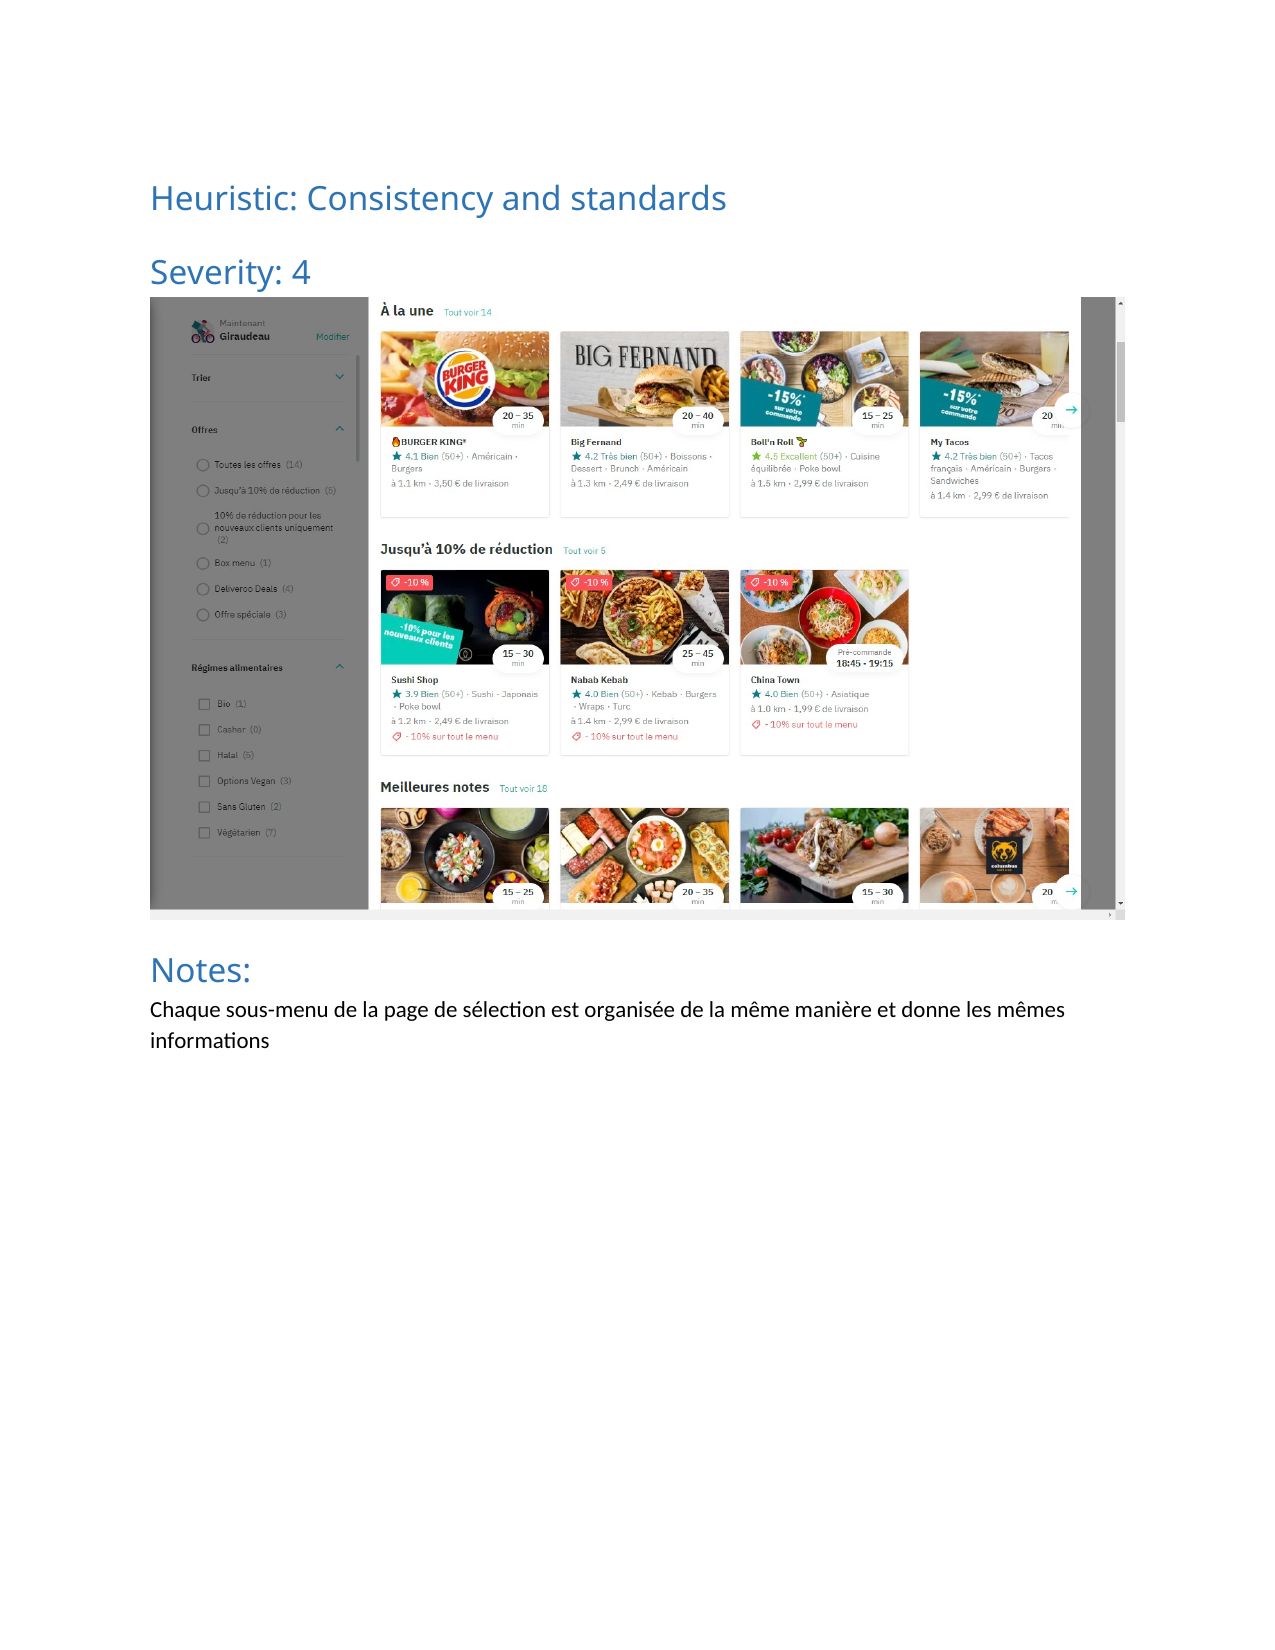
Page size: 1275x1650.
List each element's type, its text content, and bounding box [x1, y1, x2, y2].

picture [150, 297, 1125, 920]
subtitle Heuristic: Consistency and standards [150, 175, 1125, 220]
text Chaque sous-menu de la page de sélection est organisée de la même manière et donne les mêmes informations [150, 996, 1125, 1054]
subtitle Severity: 4 [150, 249, 1125, 294]
subtitle Notes: [150, 947, 1125, 992]
